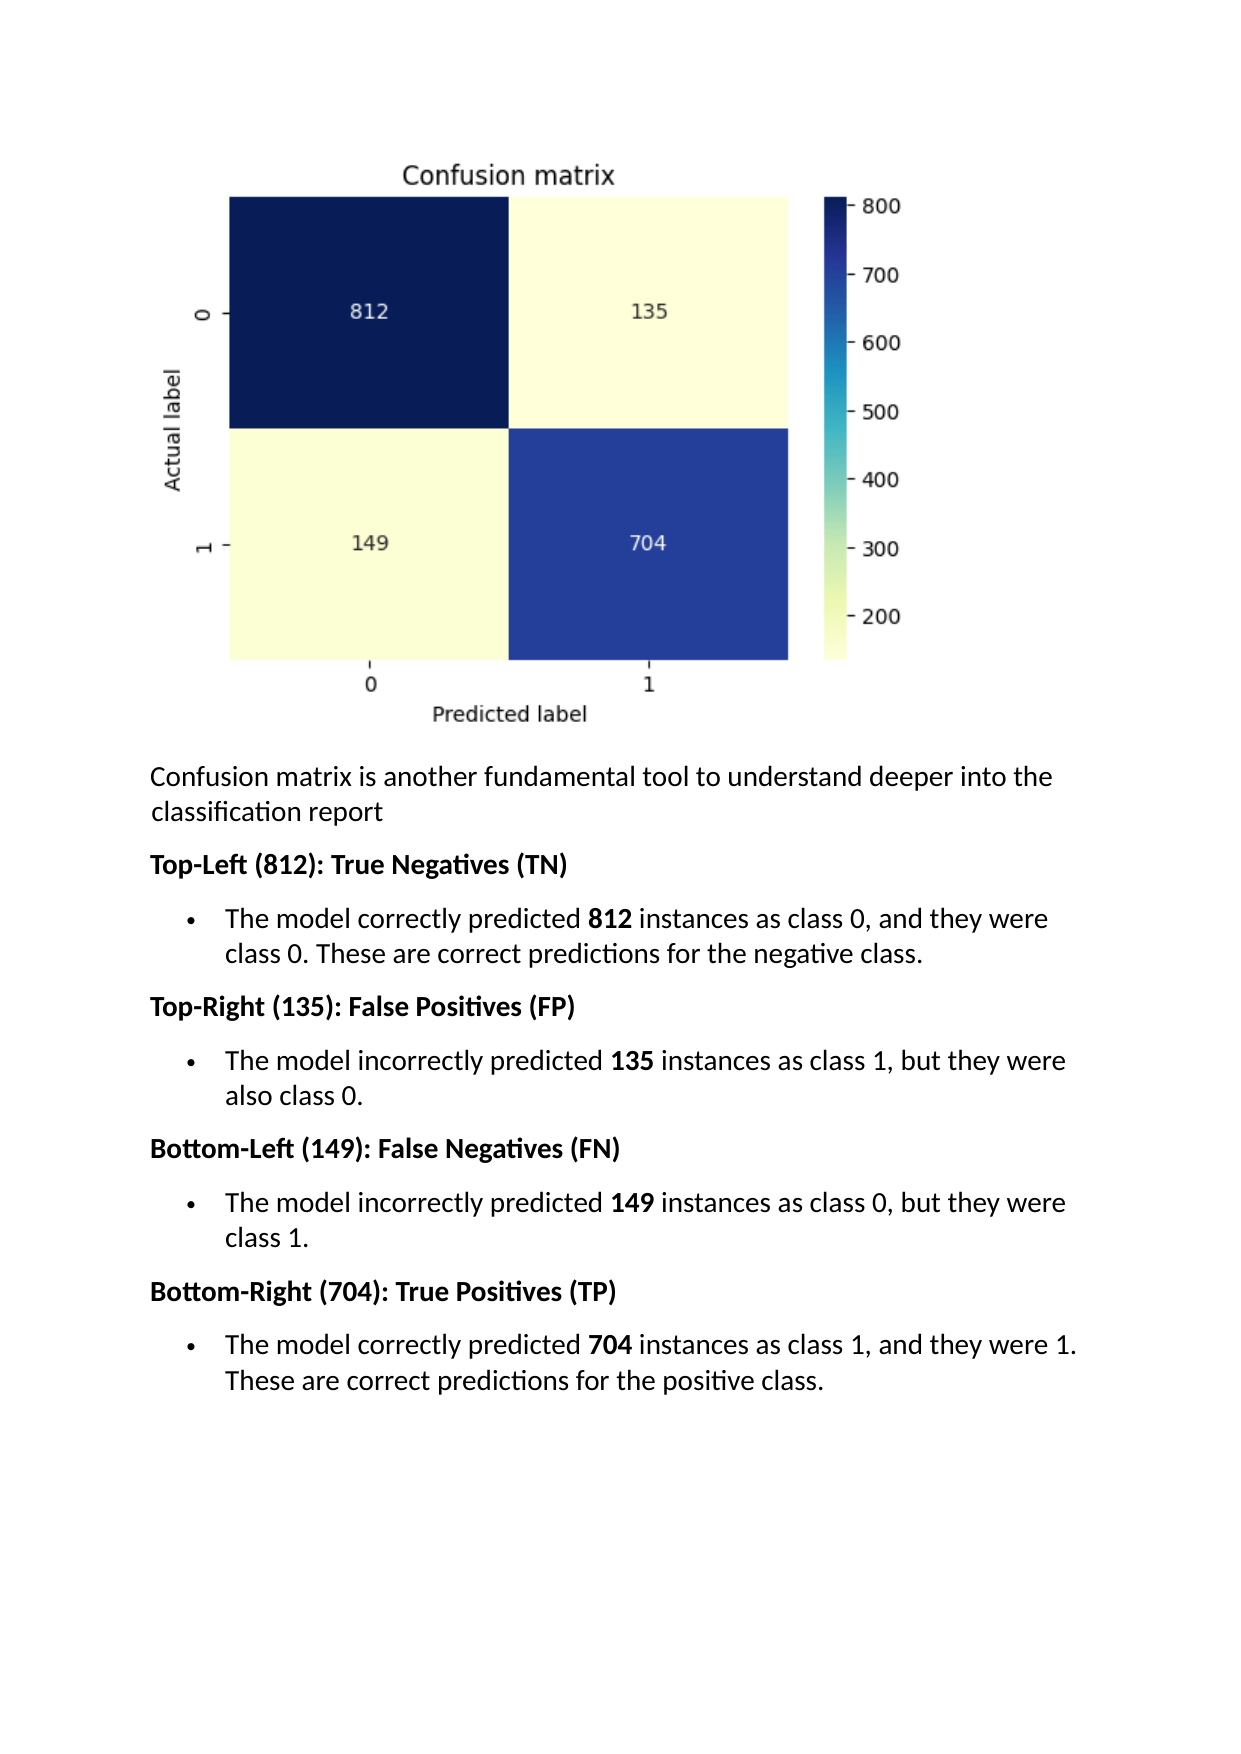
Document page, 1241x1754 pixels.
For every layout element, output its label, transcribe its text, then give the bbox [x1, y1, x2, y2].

text Bottom-Left (149): False Negatives (FN) [150, 1131, 1090, 1166]
list The model correctly predicted 812 instances as class 0, and they were class 0. These are correct predictions for the negative class. [187, 900, 1090, 971]
text Bottom-Right (704): True Positives (TP) [150, 1273, 1090, 1308]
list The model correctly predicted 704 instances as class 1, and they were 1. These are correct predictions for the positive class. [187, 1326, 1090, 1397]
text Top-Right (135): False Positives (FP) [150, 988, 1090, 1024]
list The model incorrectly predicted 149 instances as class 0, but they were class 1. [187, 1184, 1090, 1255]
list The model incorrectly predicted 135 instances as class 1, but they were also class 0. [187, 1042, 1090, 1113]
text Top-Left (812): True Negatives (TN) [150, 846, 1090, 882]
picture [150, 150, 915, 740]
text Confusion matrix is another fundamental tool to understand deeper into the classification report [150, 758, 1090, 829]
